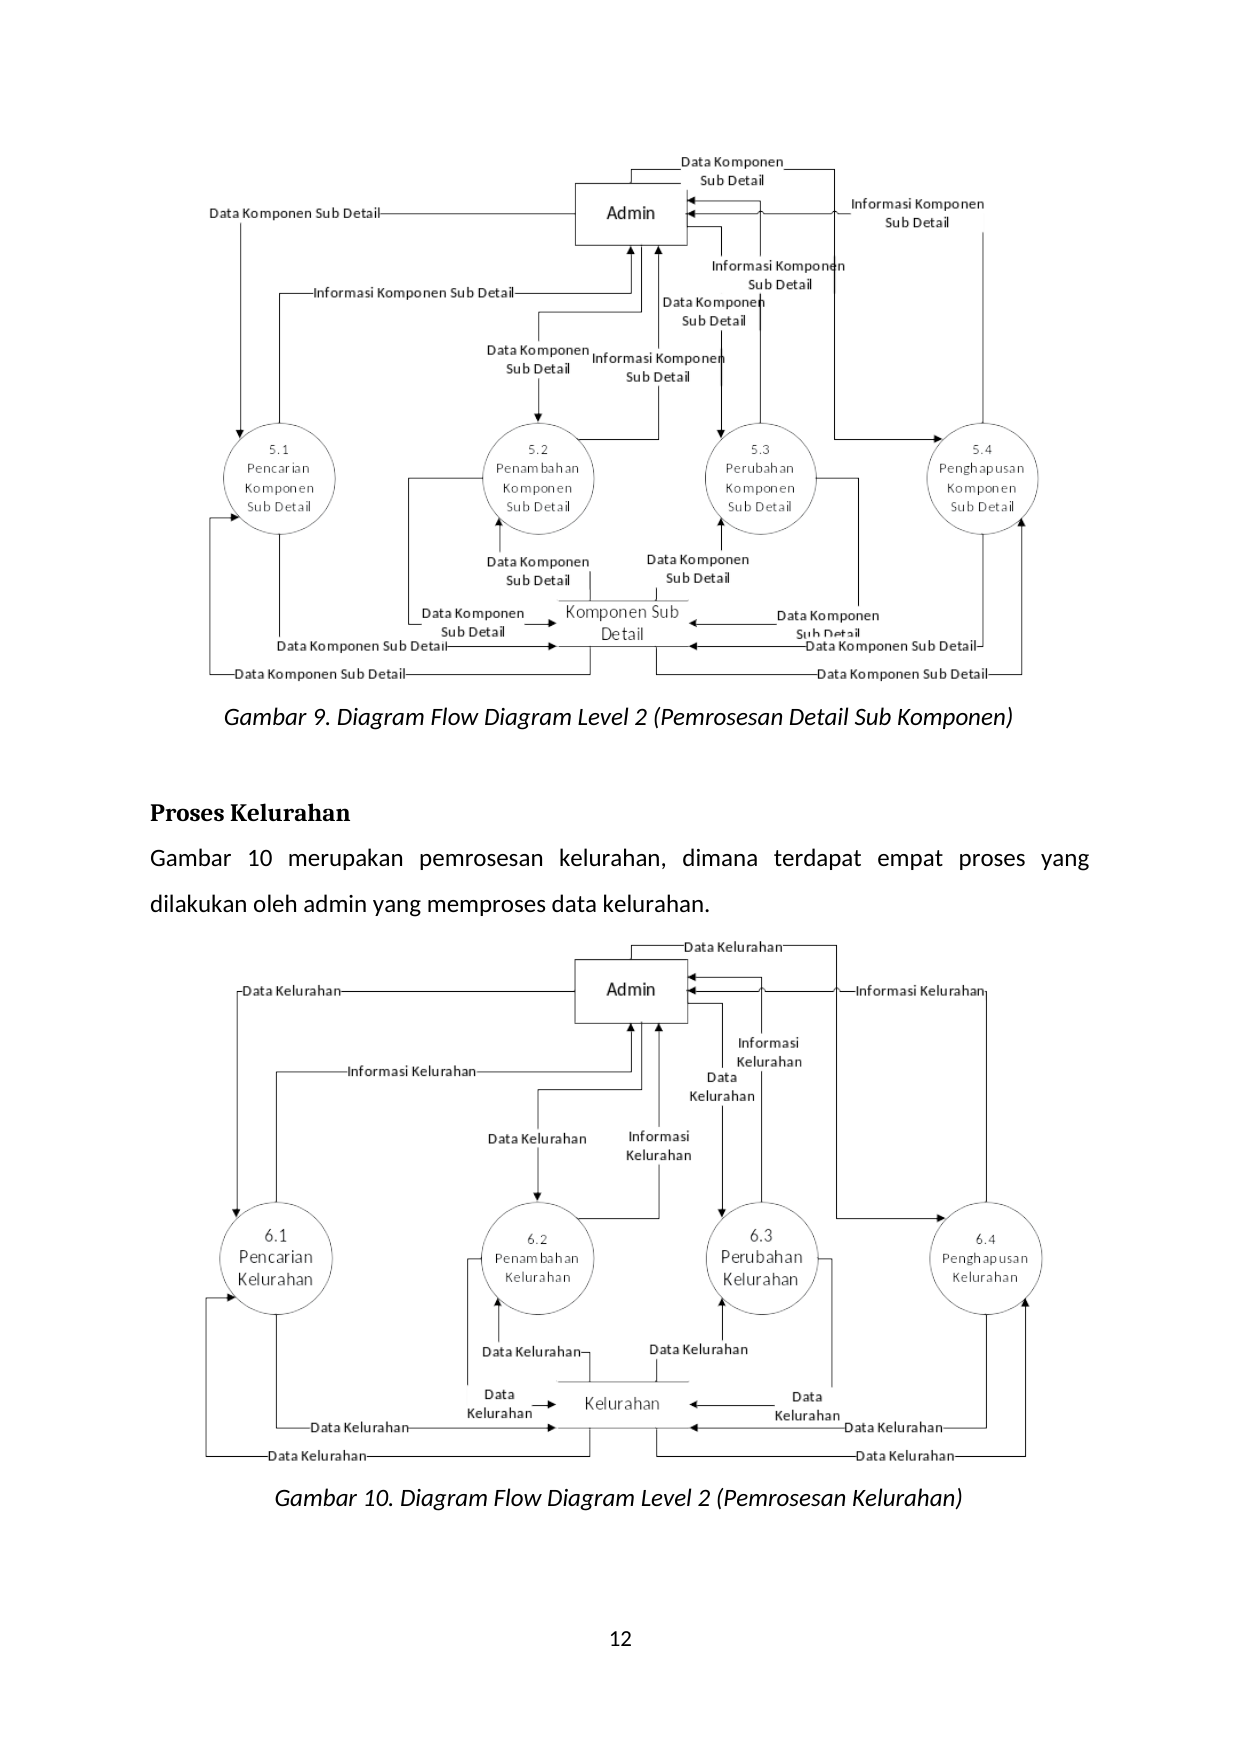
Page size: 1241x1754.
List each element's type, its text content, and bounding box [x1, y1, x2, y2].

text Gambar 10. Diagram Flow Diagram Level 2 (Pemrosesan Kelurahan) [150, 1482, 1090, 1513]
text Gambar 10 merupakan pemrosesan kelurahan, dimana terdapat empat proses yang dilakukan oleh admin yang memproses data kelurahan. [150, 842, 1090, 919]
subtitle Proses Kelurahan [150, 799, 1090, 828]
text Gambar 9. Diagram Flow Diagram Level 2 (Pemrosesan Detail Sub Komponen) [150, 701, 1090, 732]
